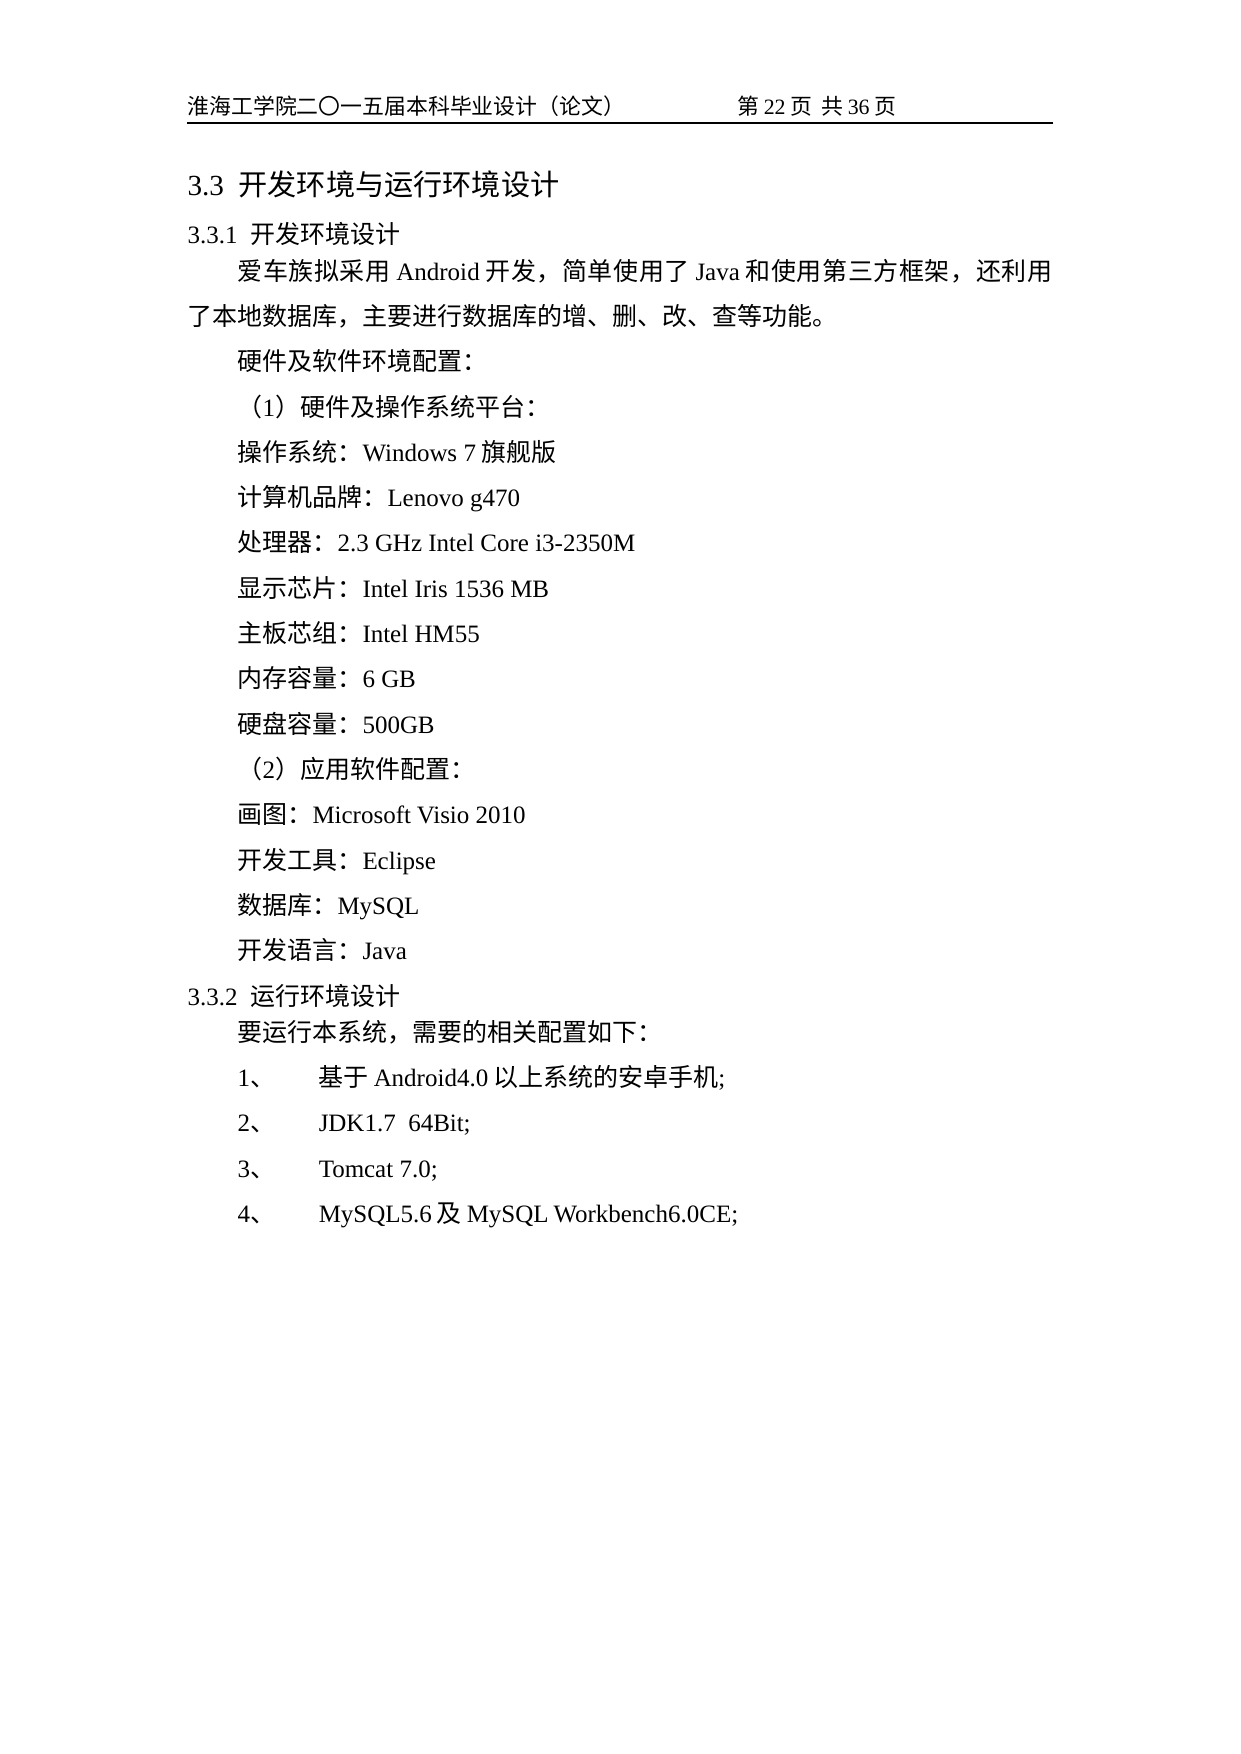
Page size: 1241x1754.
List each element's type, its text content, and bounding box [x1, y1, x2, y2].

text 主板芯组：Intel HM55 [187, 613, 1053, 650]
list MySQL5.6及MySQL Workbench6.0CE; [237, 1193, 1053, 1230]
text 爱车族拟采用Android开发，简单使用了Java和使用第三方框架，还利用了本地数据库，主要进行数据库的增、删、改、查等功能。 [187, 251, 1053, 333]
text 3.3.1 开发环境设计 [187, 215, 1053, 251]
text 显示芯片：Intel Iris 1536 MB [187, 568, 1053, 604]
text 画图：Microsoft Visio 2010 [187, 795, 1053, 831]
text 3.3 开发环境与运行环境设计 [187, 162, 1053, 204]
text （2）应用软件配置： [187, 749, 1053, 786]
list 基于Android4.0以上系统的安卓手机; [237, 1058, 1053, 1094]
text 计算机品牌：Lenovo g470 [187, 478, 1053, 514]
list JDK1.7 64Bit; [237, 1103, 1053, 1139]
text 数据库：MySQL [187, 885, 1053, 922]
text 开发语言：Java [187, 931, 1053, 967]
text 内存容量：6 GB [187, 659, 1053, 695]
text （1）硬件及操作系统平台： [187, 387, 1053, 423]
list Tomcat 7.0; [237, 1148, 1053, 1184]
text 要运行本系统，需要的相关配置如下： [187, 1012, 1053, 1048]
text 3.3.2 运行环境设计 [187, 976, 1053, 1012]
text 开发工具：Eclipse [187, 840, 1053, 876]
text 处理器：2.3 GHz Intel Core i3-2350M [187, 523, 1053, 559]
text 硬盘容量：500GB [187, 704, 1053, 740]
text 硬件及软件环境配置： [187, 342, 1053, 378]
text 操作系统：Windows 7旗舰版 [187, 432, 1053, 468]
